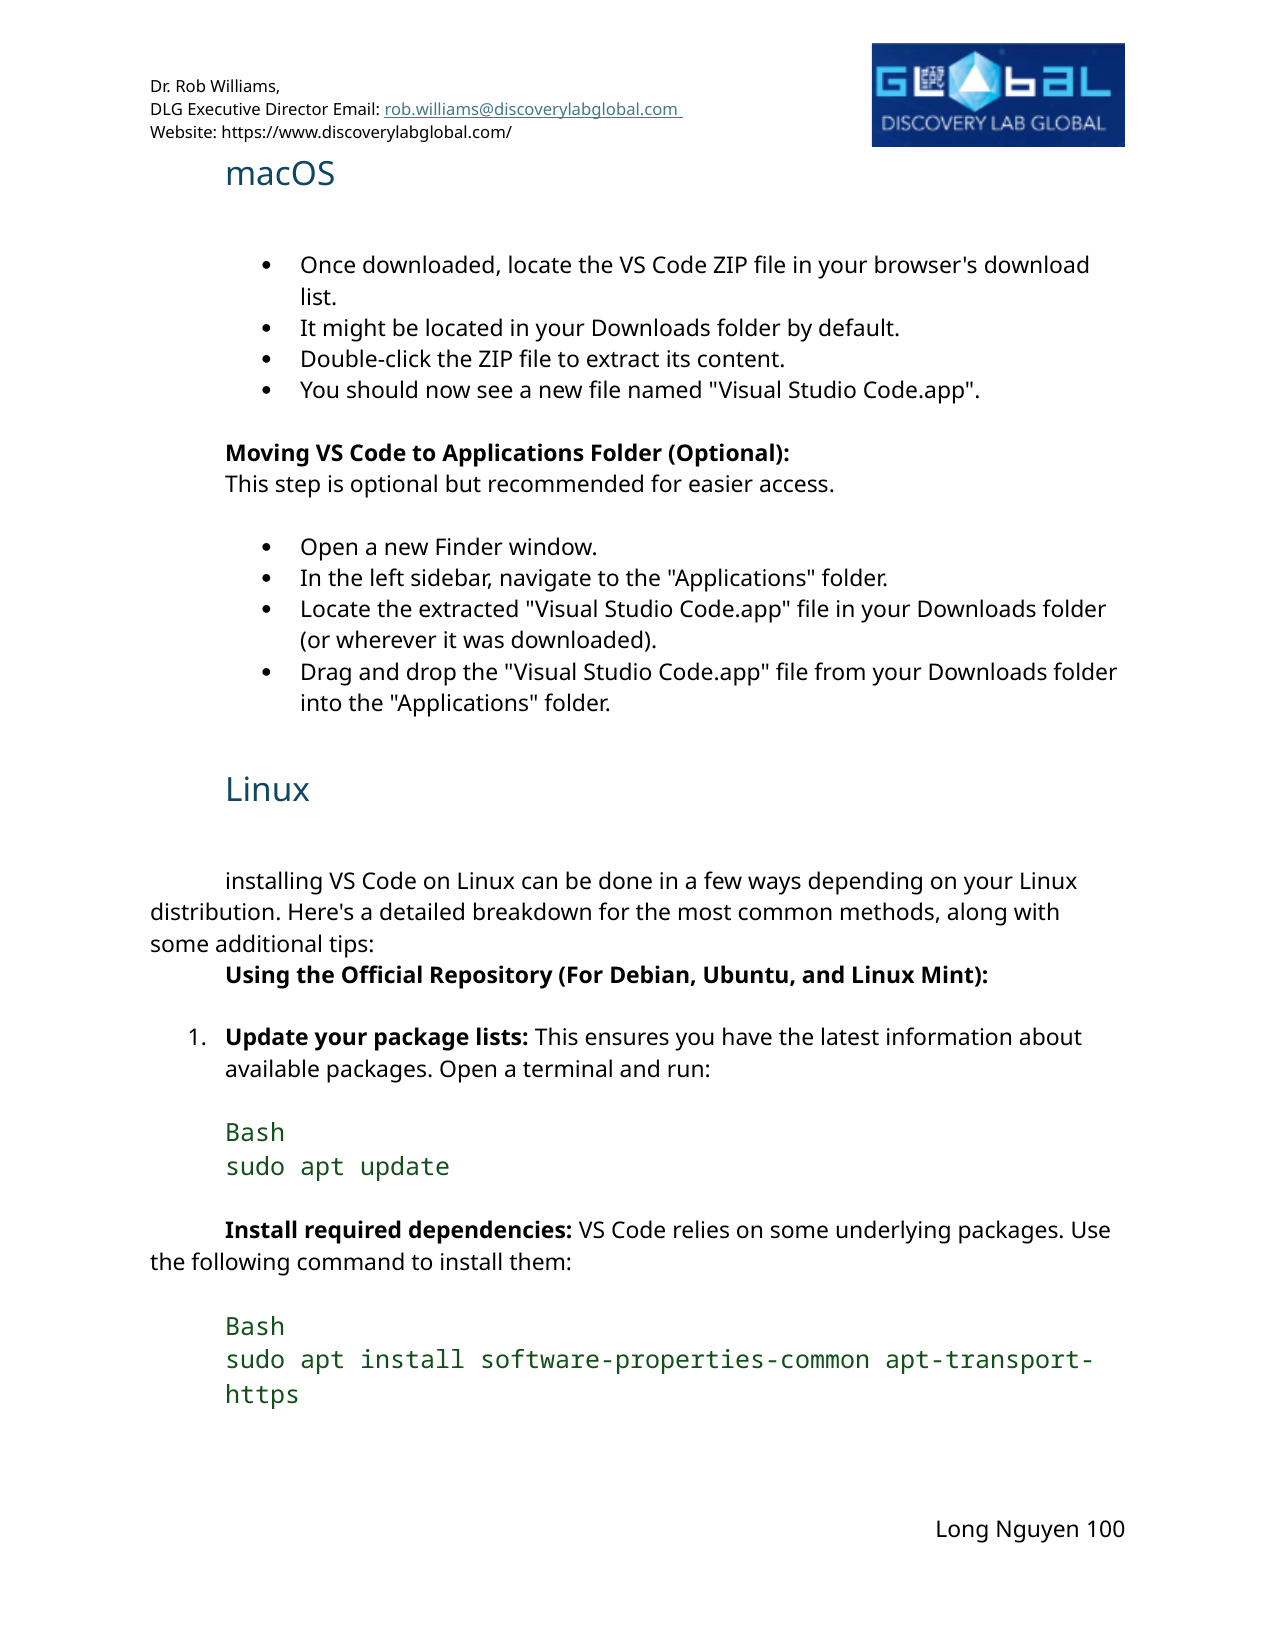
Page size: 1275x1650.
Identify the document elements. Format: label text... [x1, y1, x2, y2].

subtitle macOS [150, 150, 1125, 195]
text Using the Official Repository (For Debian, Ubuntu, and Linux Mint): [150, 959, 1125, 990]
text installing VS Code on Linux can be done in a few ways depending on your Linux distribution. Here's a detailed breakdown for the most common methods, along with some additional tips: [150, 865, 1125, 959]
list Open a new Finder window. [262, 530, 1125, 562]
list Update your package lists: This ensures you have the latest information about available packages. Open a terminal and run: [187, 1021, 1125, 1084]
list You should now see a new file named "Visual Studio Code.app". [262, 374, 1125, 405]
text Bash [225, 1115, 1125, 1149]
list It might be located in your Downloads folder by default. [262, 312, 1125, 343]
list Drag and drop the "Visual Studio Code.app" file from your Downloads folder into the "Applications" folder. [262, 655, 1125, 718]
subtitle Linux [150, 766, 1125, 811]
picture [871, 43, 1125, 147]
text Install required dependencies: VS Code relies on some underlying packages. Use the following command to install them: [150, 1214, 1125, 1277]
text sudo apt install software-properties-common apt-transport-https [225, 1342, 1125, 1410]
text sudo apt update [225, 1149, 1125, 1183]
text Moving VS Code to Applications Folder (Optional): [150, 437, 1125, 468]
list Double-click the ZIP file to extract its content. [262, 343, 1125, 374]
list In the left sidebar, navigate to the "Applications" folder. [262, 562, 1125, 593]
list Locate the extracted "Visual Studio Code.app" file in your Downloads folder (or wherever it was downloaded). [262, 593, 1125, 655]
list Once downloaded, locate the VS Code ZIP file in your browser's download list. [262, 249, 1125, 312]
text Bash [225, 1308, 1125, 1342]
text This step is optional but recommended for easier access. [150, 468, 1125, 499]
